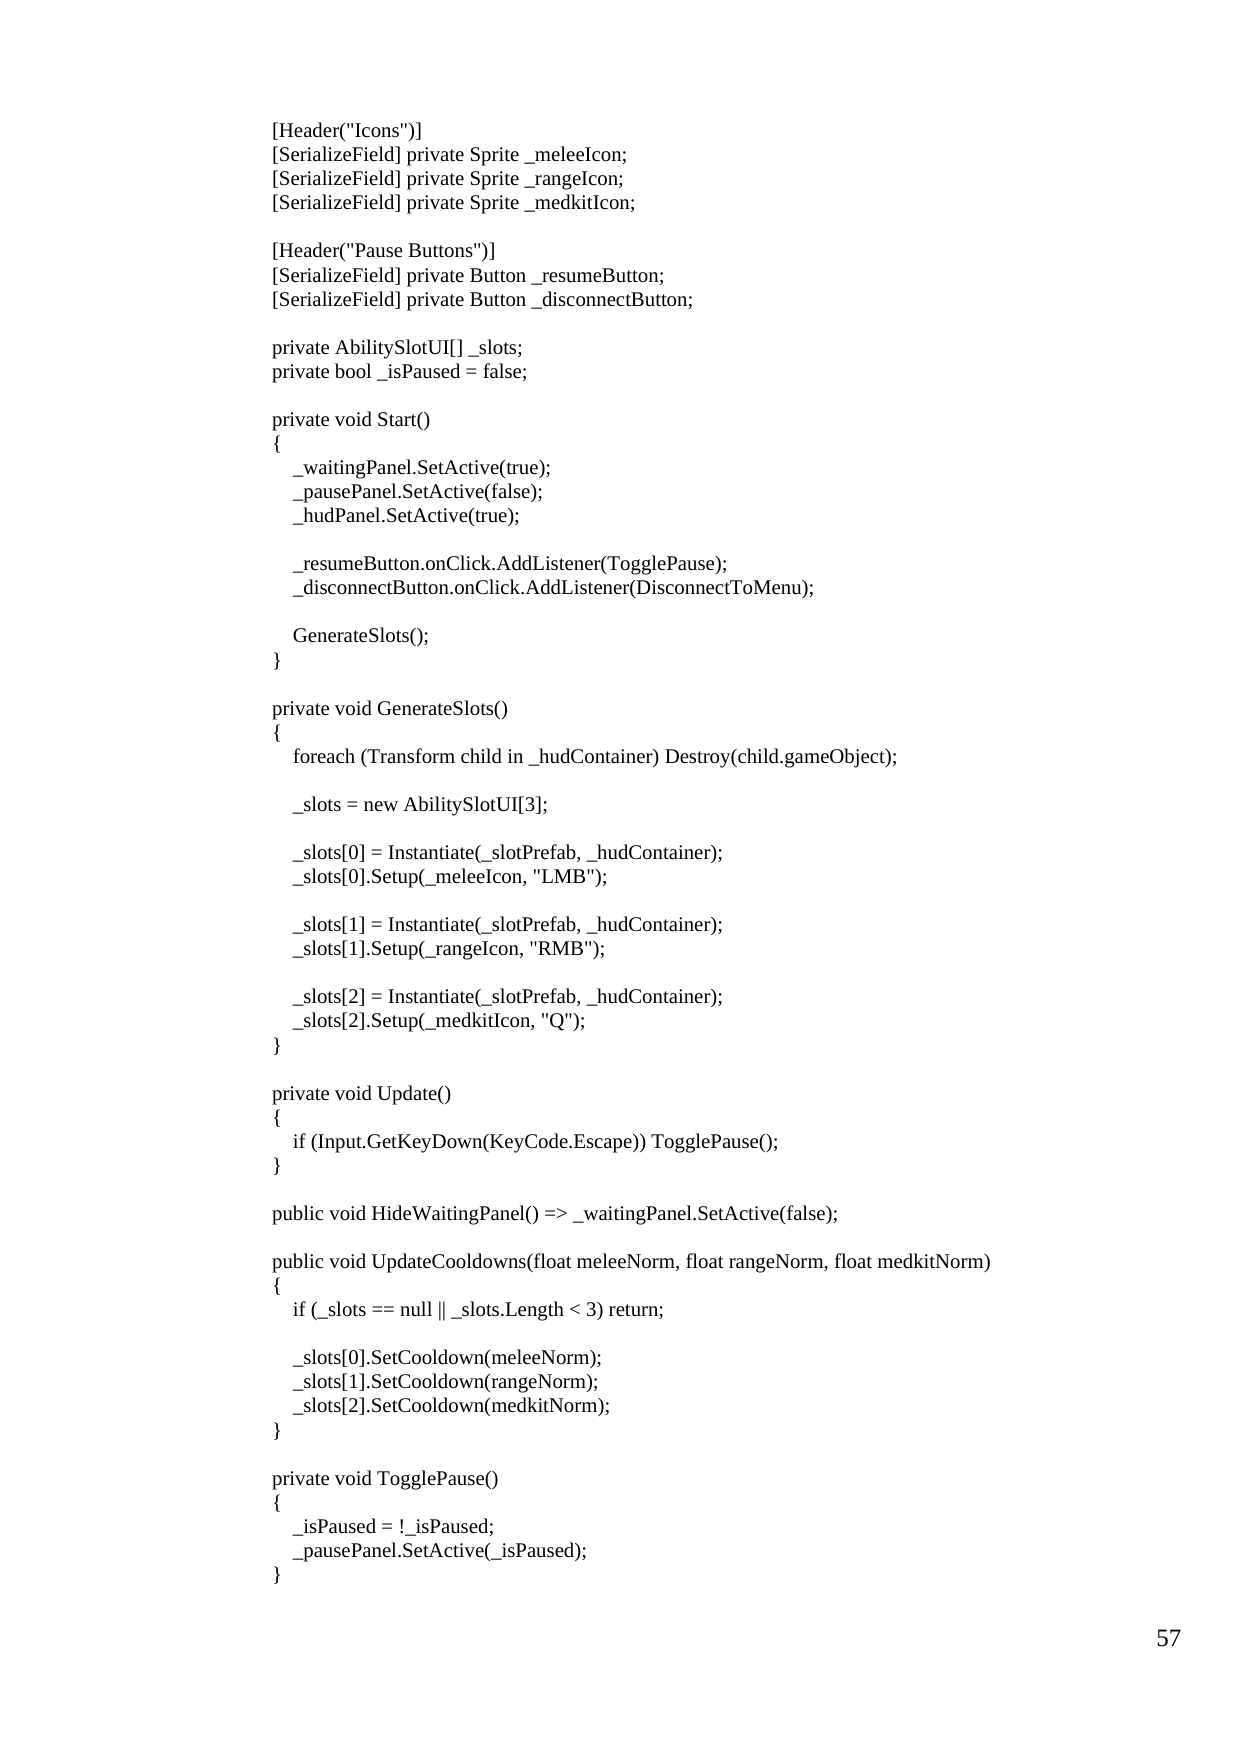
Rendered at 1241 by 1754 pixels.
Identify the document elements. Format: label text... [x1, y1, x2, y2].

text _slots[0].SetCooldown(meleeNorm); [177, 1345, 1181, 1369]
text _slots = new AbilitySlotUI[3]; [177, 792, 1181, 816]
text [Header("Pause Buttons")] [177, 238, 1181, 262]
text if (_slots == null || _slots.Length < 3) return; [177, 1297, 1181, 1321]
text _disconnectButton.onClick.AddListener(DisconnectToMenu); [177, 575, 1181, 599]
text { [177, 1490, 1181, 1514]
text [SerializeField] private Button _disconnectButton; [177, 287, 1181, 311]
text private void Update() [177, 1081, 1181, 1105]
text _isPaused = !_isPaused; [177, 1514, 1181, 1538]
text _hudPanel.SetActive(true); [177, 503, 1181, 527]
text _slots[1].SetCooldown(rangeNorm); [177, 1369, 1181, 1393]
text _slots[0] = Instantiate(_slotPrefab, _hudContainer); [177, 840, 1181, 864]
text { [177, 720, 1181, 744]
text _slots[2].SetCooldown(medkitNorm); [177, 1393, 1181, 1417]
text GenerateSlots(); [177, 623, 1181, 647]
text if (Input.GetKeyDown(KeyCode.Escape)) TogglePause(); [177, 1129, 1181, 1153]
text { [177, 431, 1181, 455]
text _slots[1].Setup(_rangeIcon, "RMB"); [177, 936, 1181, 960]
text _resumeButton.onClick.AddListener(TogglePause); [177, 551, 1181, 575]
text { [177, 1105, 1181, 1129]
text private void GenerateSlots() [177, 696, 1181, 720]
text [SerializeField] private Sprite _medkitIcon; [177, 190, 1181, 214]
text private void Start() [177, 407, 1181, 431]
text _slots[2] = Instantiate(_slotPrefab, _hudContainer); [177, 984, 1181, 1008]
text } [177, 1562, 1181, 1586]
text [Header("Icons")] [177, 118, 1181, 142]
text _slots[1] = Instantiate(_slotPrefab, _hudContainer); [177, 912, 1181, 936]
text public void UpdateCooldowns(float meleeNorm, float rangeNorm, float medkitNorm) [177, 1249, 1181, 1273]
text } [177, 1032, 1181, 1057]
text private bool _isPaused = false; [177, 359, 1181, 383]
text foreach (Transform child in _hudContainer) Destroy(child.gameObject); [177, 744, 1181, 768]
text } [177, 1417, 1181, 1442]
text } [177, 647, 1181, 672]
text [SerializeField] private Button _resumeButton; [177, 262, 1181, 287]
text [SerializeField] private Sprite _rangeIcon; [177, 166, 1181, 190]
text { [177, 1273, 1181, 1297]
text private AbilitySlotUI[] _slots; [177, 335, 1181, 359]
text _slots[0].Setup(_meleeIcon, "LMB"); [177, 864, 1181, 888]
text [SerializeField] private Sprite _meleeIcon; [177, 142, 1181, 166]
text private void TogglePause() [177, 1466, 1181, 1490]
text _waitingPanel.SetActive(true); [177, 455, 1181, 479]
text _pausePanel.SetActive(_isPaused); [177, 1538, 1181, 1562]
text _pausePanel.SetActive(false); [177, 479, 1181, 503]
text } [177, 1153, 1181, 1177]
text public void HideWaitingPanel() => _waitingPanel.SetActive(false); [177, 1201, 1181, 1225]
text _slots[2].Setup(_medkitIcon, "Q"); [177, 1008, 1181, 1032]
